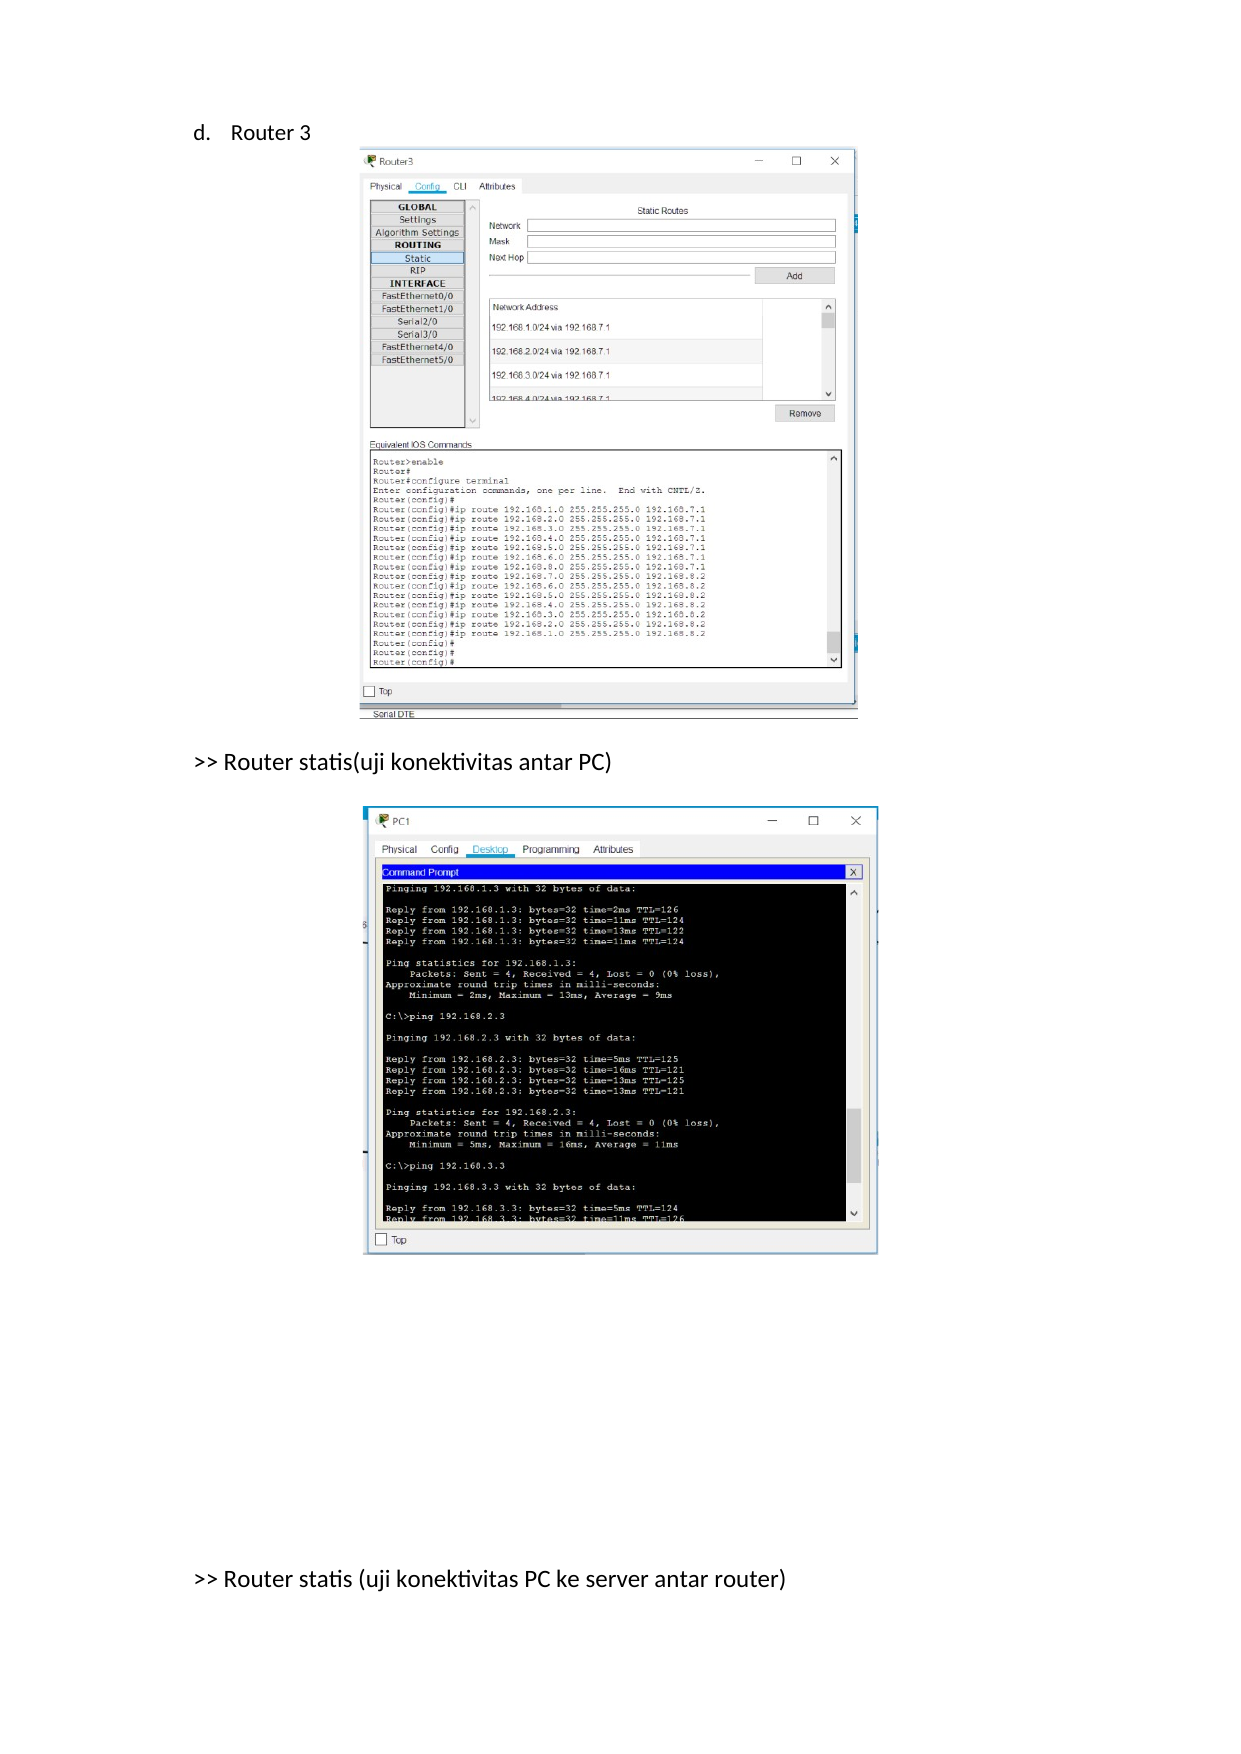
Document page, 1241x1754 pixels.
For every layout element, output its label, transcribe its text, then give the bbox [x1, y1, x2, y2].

picture [362, 808, 879, 1255]
list Router 3 [193, 118, 1125, 146]
text >> Router statis(uji konektivitas antar PC) [193, 746, 1125, 776]
picture [359, 146, 858, 719]
text >> Router statis (uji konektivitas PC ke server antar router) [193, 1563, 1125, 1593]
